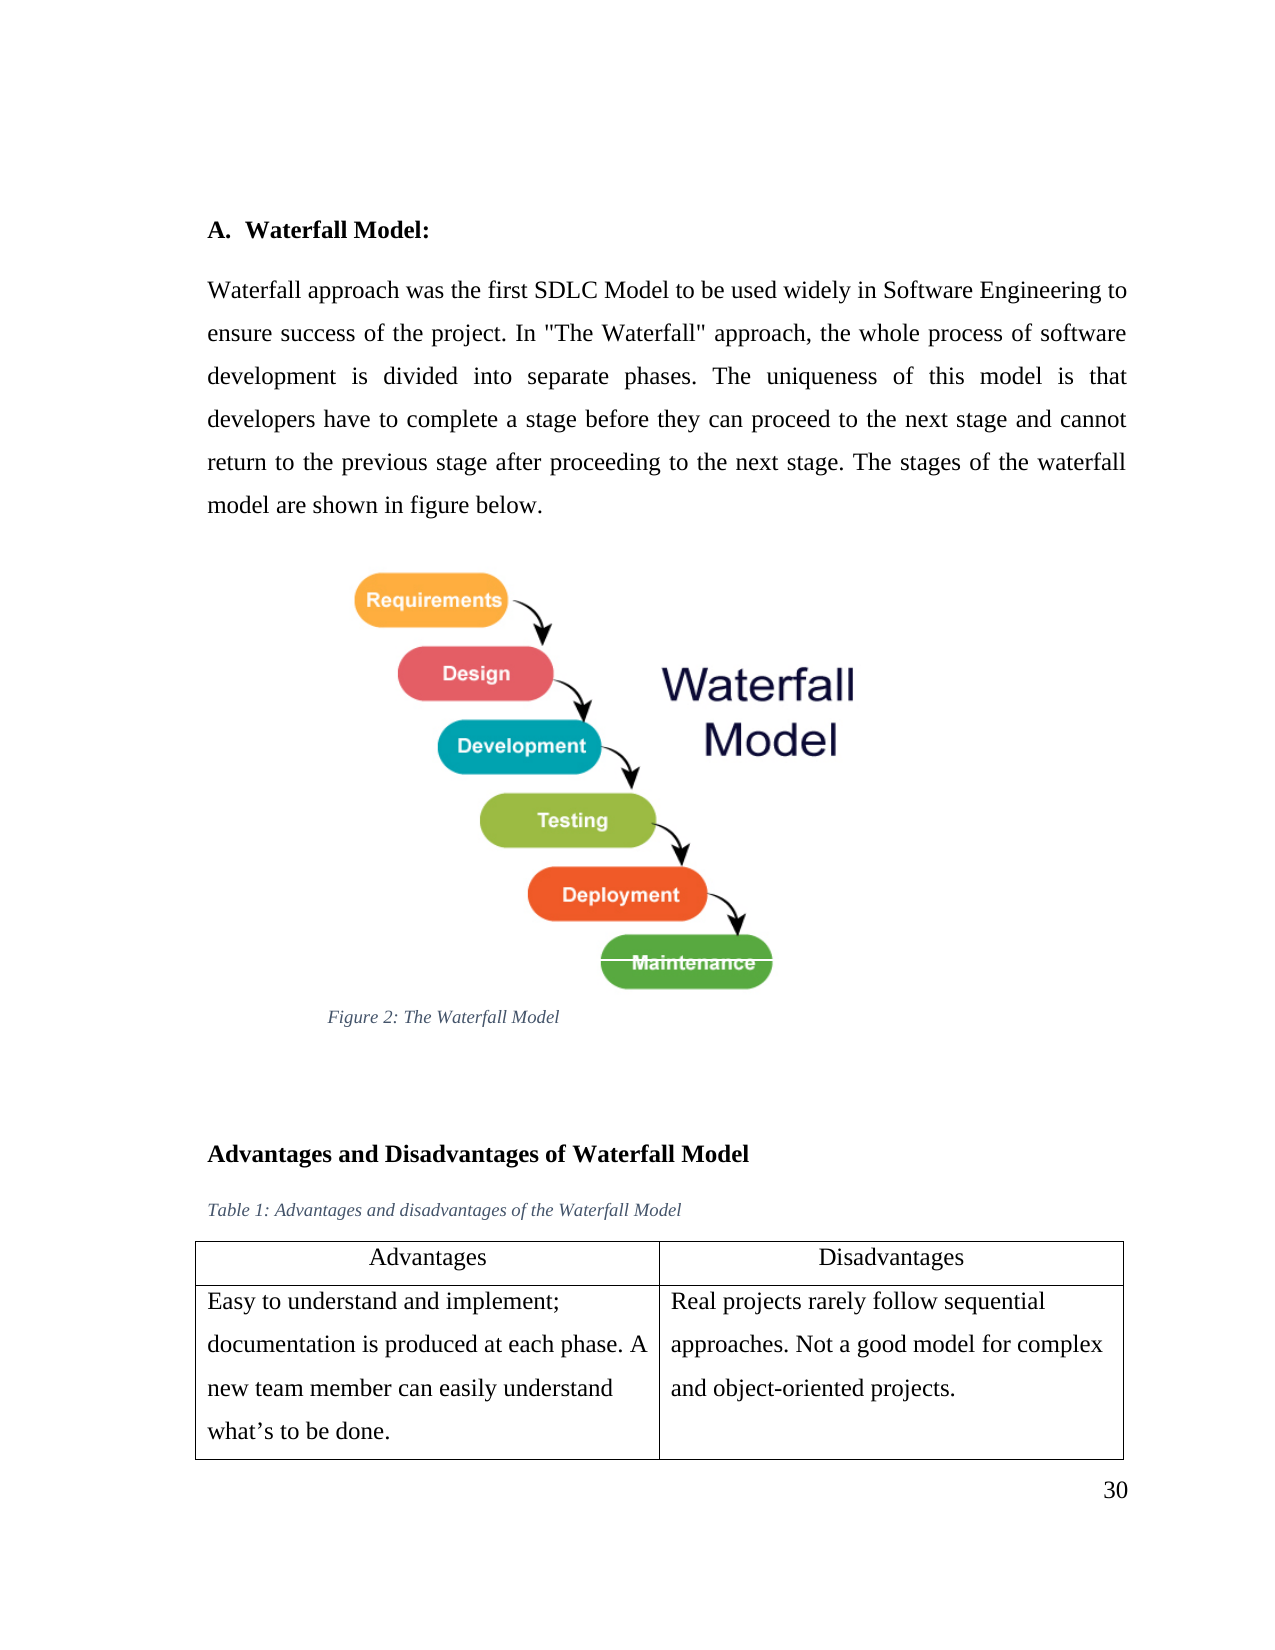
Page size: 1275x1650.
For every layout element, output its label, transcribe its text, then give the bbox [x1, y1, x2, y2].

table_cell Real projects rarely follow sequential approaches. Not a good model for complex and object-oriented projects. [660, 1286, 1123, 1459]
table_header Advantages [196, 1242, 659, 1285]
table_cell Easy to understand and implement; documentation is produced at each phase. A new team member can easily understand what’s to be done. [196, 1286, 659, 1459]
list Waterfall Model: [207, 215, 1128, 244]
text Table 1: Advantages and disadvantages of the Waterfall Model [207, 1199, 1128, 1220]
picture [341, 558, 910, 1003]
text Advantages and Disadvantages of Waterfall Model [207, 1139, 1128, 1168]
text Waterfall approach was the first SDLC Model to be used widely in Software Engineering to ensure success of the project. In "The Waterfall" approach, the whole process of software development is divided into separate phases. The uniqueness of this model is that developers have to complete a stage before they can proceed to the next stage and cannot return to the previous stage after proceeding to the next stage. The stages of the waterfall model are shown in figure below. [207, 275, 1128, 519]
table_header Disadvantages [660, 1242, 1123, 1285]
